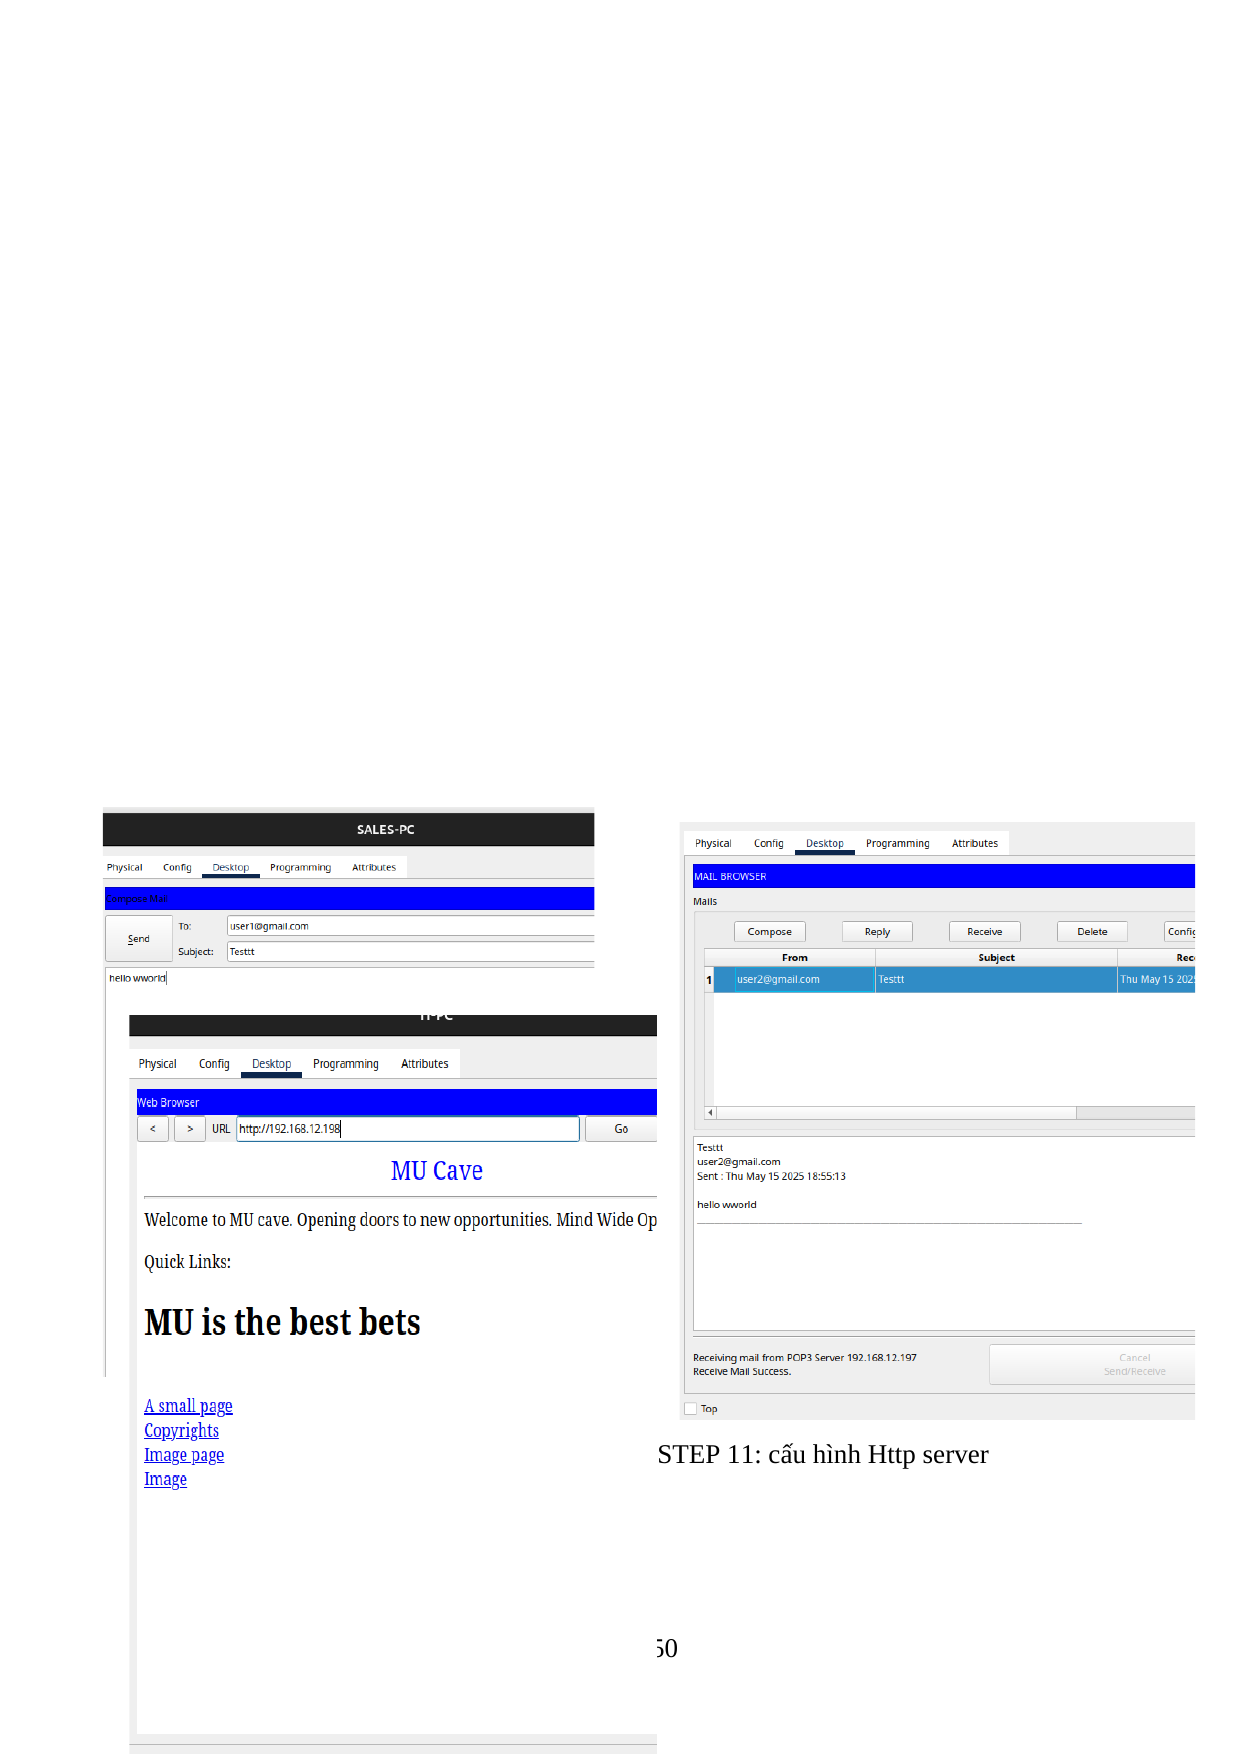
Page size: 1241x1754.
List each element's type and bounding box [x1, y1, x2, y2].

picture [102, 807, 657, 1754]
list [177, 118, 1152, 1510]
picture [679, 822, 1196, 1420]
